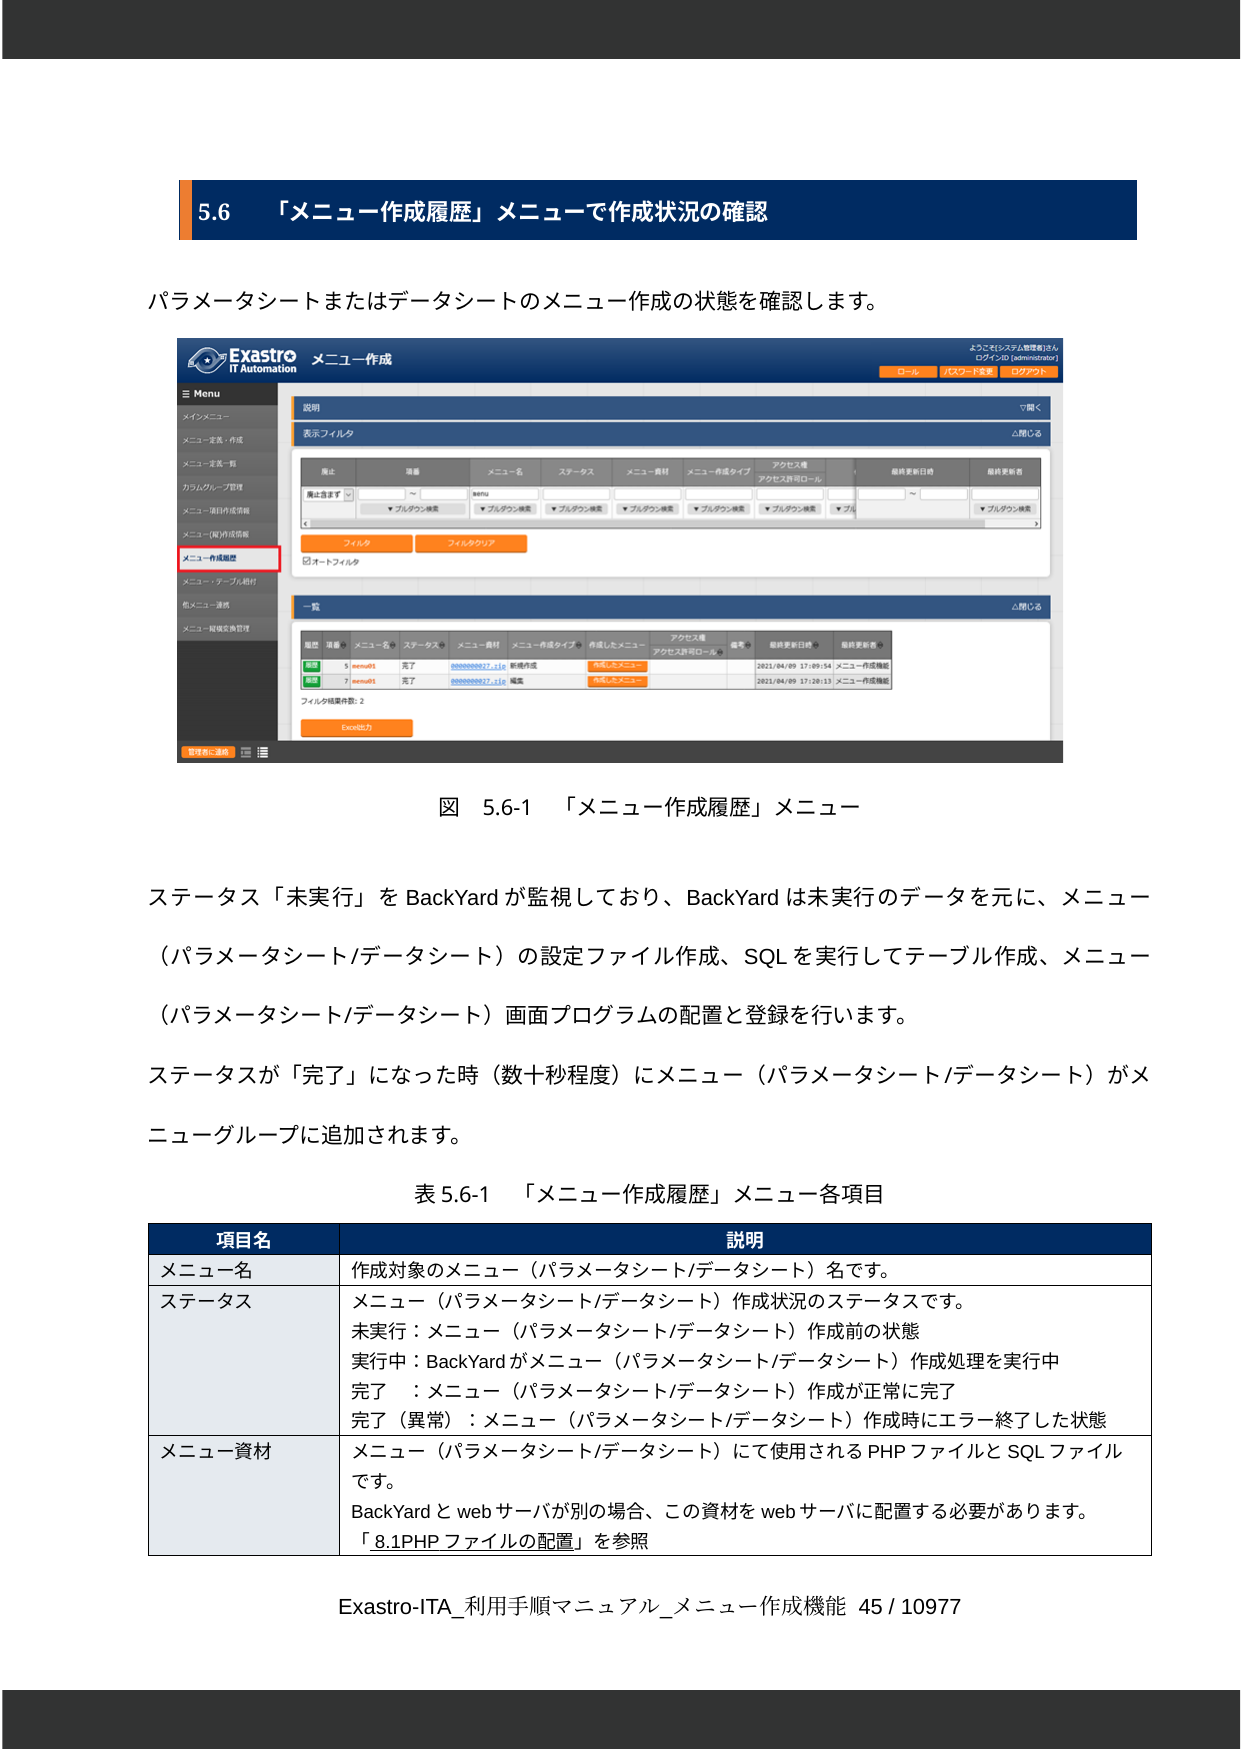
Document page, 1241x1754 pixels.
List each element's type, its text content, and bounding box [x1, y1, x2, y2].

text パラメータシートまたはデータシートのメニュー作成の状態を確認します。 [148, 270, 1152, 329]
text 図 5.6-1 「メニュー作成履歴」メニュー [148, 776, 1152, 836]
table_cell メニュー資材 [149, 1436, 339, 1555]
table_cell ステータス [149, 1286, 339, 1435]
text ステータス「未実行」をBackYardが監視しており、BackYardは未実行のデータを元に、メニュー（パラメータシート/データシート）の設定ファイル作成、SQLを実行してテーブル作成、メニュー（パラメータシート/データシート）画面プログラムの配置と登録を行います。 [148, 866, 1152, 1044]
picture [177, 338, 1064, 763]
text 表5.6-1 「メニュー作成履歴」メニュー各項目 [148, 1163, 1152, 1223]
picture [2, 1690, 1241, 1749]
subtitle 「メニュー作成履歴」メニューで作成状況の確認 [192, 180, 1137, 240]
table_cell 作成対象のメニュー（パラメータシート/データシート）名です。 [340, 1255, 1151, 1285]
table_header 説明 [340, 1224, 1151, 1254]
table_cell メニュー（パラメータシート/データシート）にて使用されるPHPファイルとSQLファイルです。 BackYardとwebサーバが別の場合、この資材をwebサーバに配置する必要があります。 「 8.1PHPファイルの配置」を参照 [340, 1436, 1151, 1555]
text ステータスが「完了」になった時（数十秒程度）にメニュー（パラメータシート/データシート）がメニューグループに追加されます。 [148, 1044, 1152, 1163]
table_header 項目名 [149, 1224, 339, 1254]
picture [2, 0, 1241, 59]
table_cell メニュー名 [149, 1255, 339, 1285]
table_cell メニュー（パラメータシート/データシート）作成状況のステータスです。 未実行：メニュー（パラメータシート/データシート）作成前の状態 実行中：BackYardがメニュー（パラメータシート/データシート）作成処理を実行中 完了 ：メニュー（パラメータシート/データシート）作成が正常に完了 完了（異常）：メニュー（パラメータシート/データシート）作成時にエラー終了した状態 [340, 1286, 1151, 1435]
